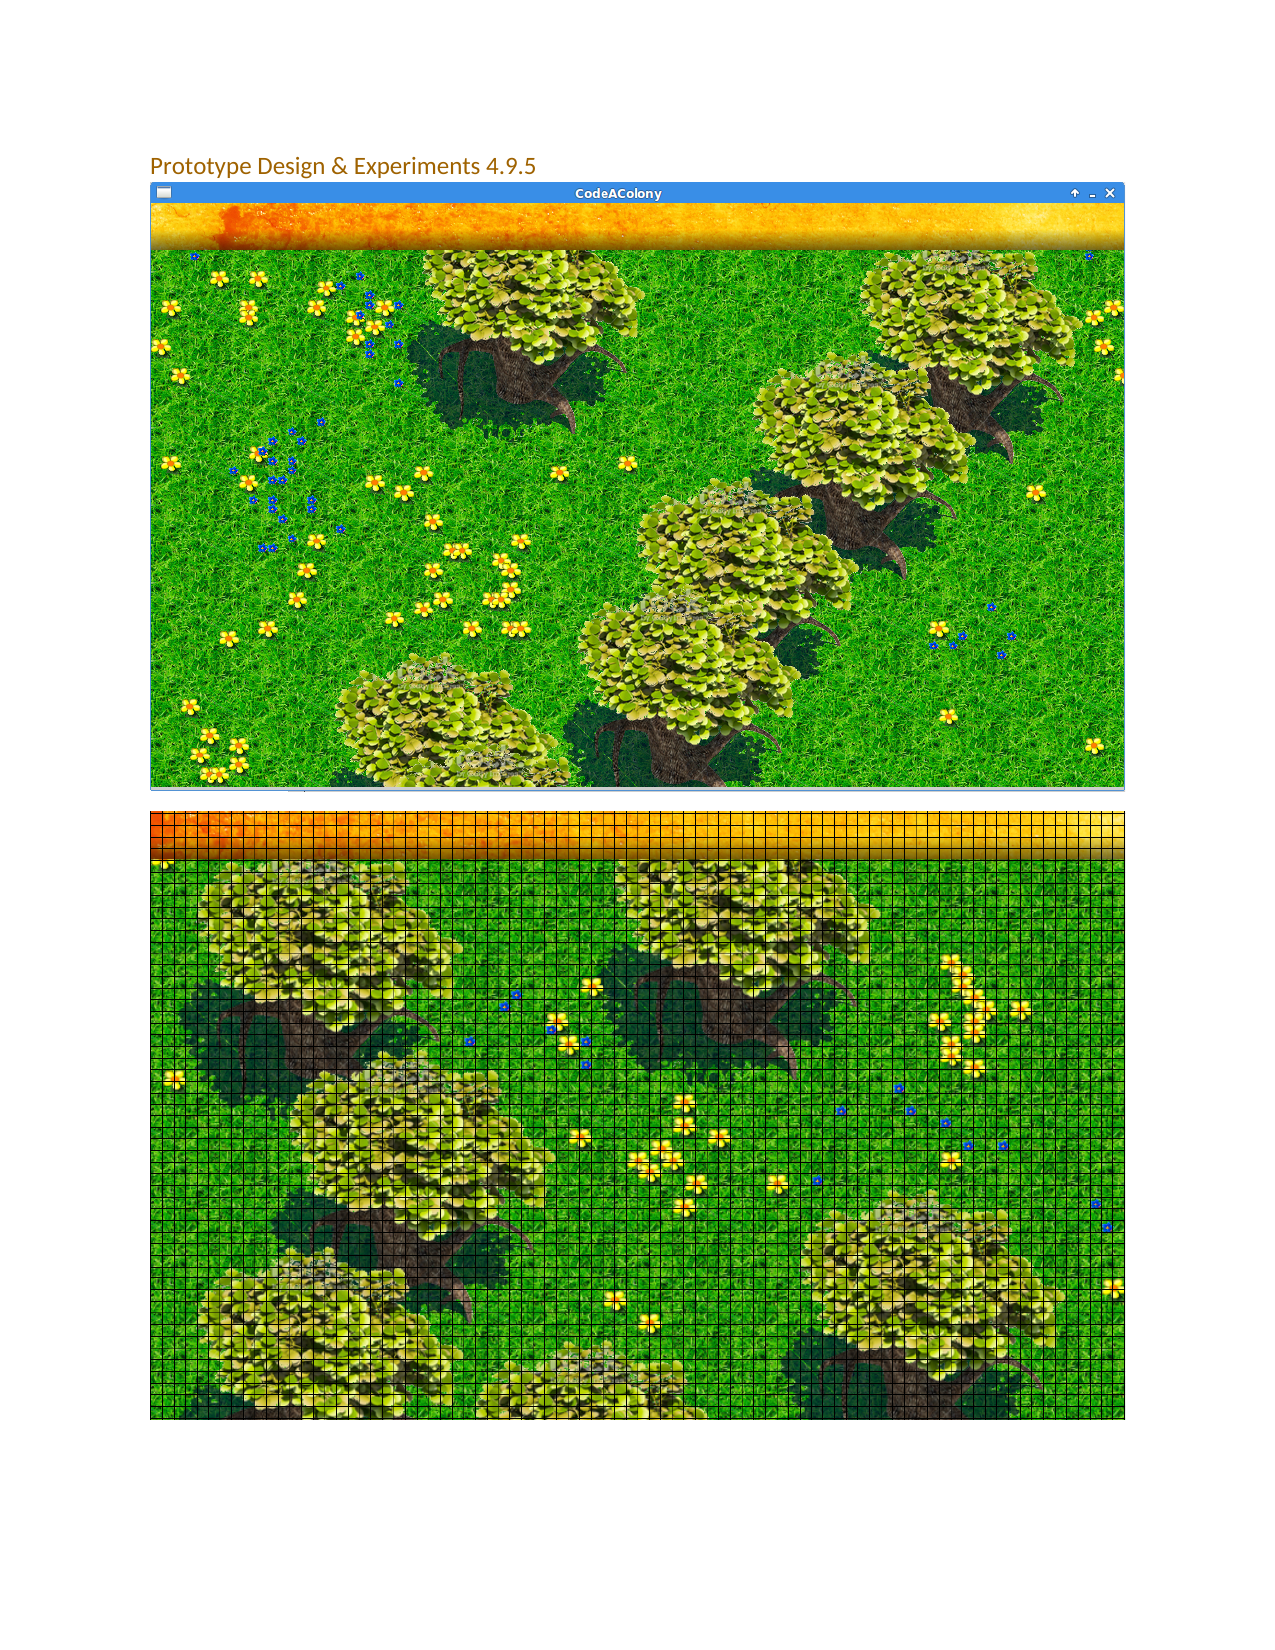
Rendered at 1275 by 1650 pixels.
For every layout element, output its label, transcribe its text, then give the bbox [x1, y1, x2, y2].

picture [150, 182, 1125, 792]
subtitle Prototype Design & Experiments 4.9.5 [150, 150, 1125, 181]
picture [150, 811, 1125, 1420]
